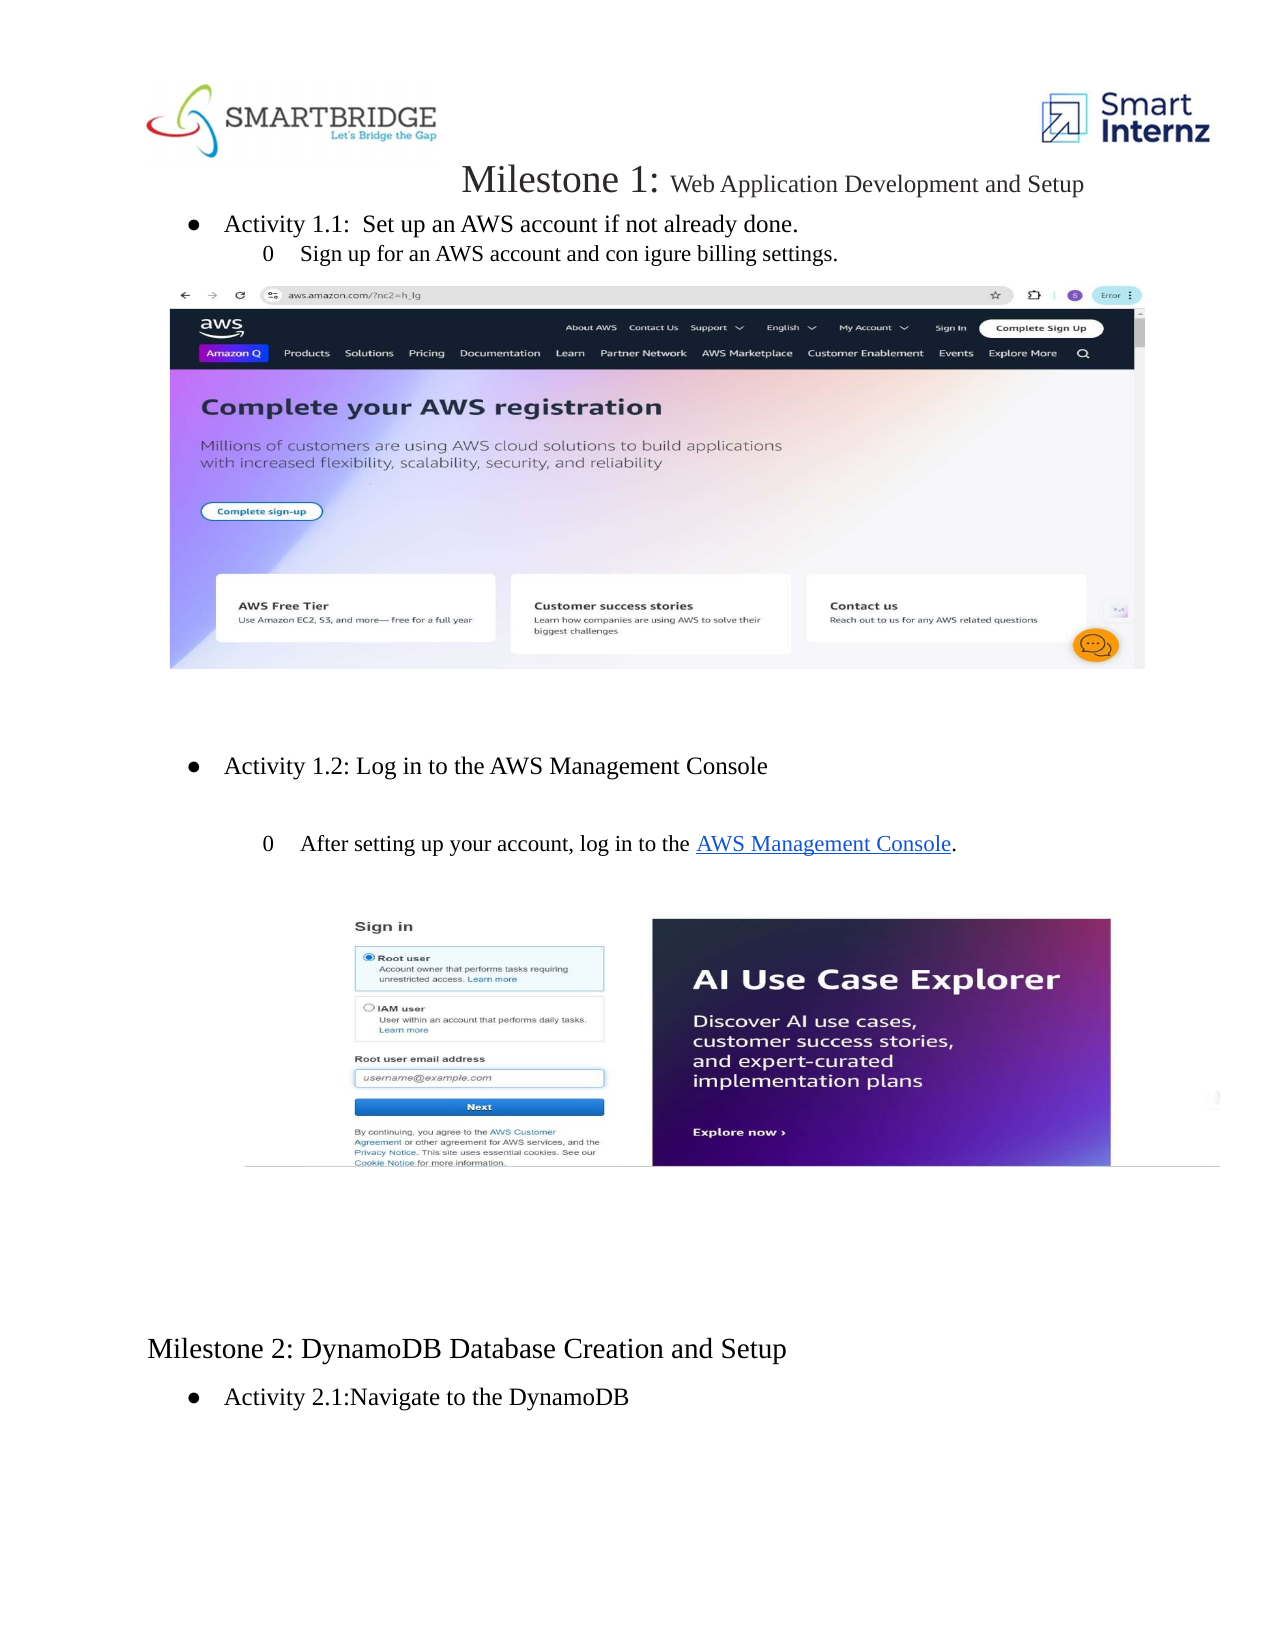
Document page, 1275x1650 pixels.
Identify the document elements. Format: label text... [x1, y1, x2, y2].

picture [143, 78, 441, 163]
picture [169, 284, 1145, 669]
subtitle Milestone 2: DynamoDB Database Creation and Setup [147, 1331, 1143, 1364]
picture [1037, 91, 1215, 143]
list Activity 2.1:Navigate to the DynamoDB [186, 1382, 1132, 1411]
list Activity 1.1: Set up an AWS account if not already done. [186, 209, 1132, 238]
picture [244, 907, 1220, 1167]
list Sign up for an AWS account and con igure billing settings. [262, 240, 1127, 266]
text Milestone 1: Web Application Development and Setup [150, 156, 1257, 201]
list After setting up your account, log in to the AWS Management Console. [262, 830, 1127, 856]
list Activity 1.2: Log in to the AWS Management Console [186, 751, 1132, 780]
